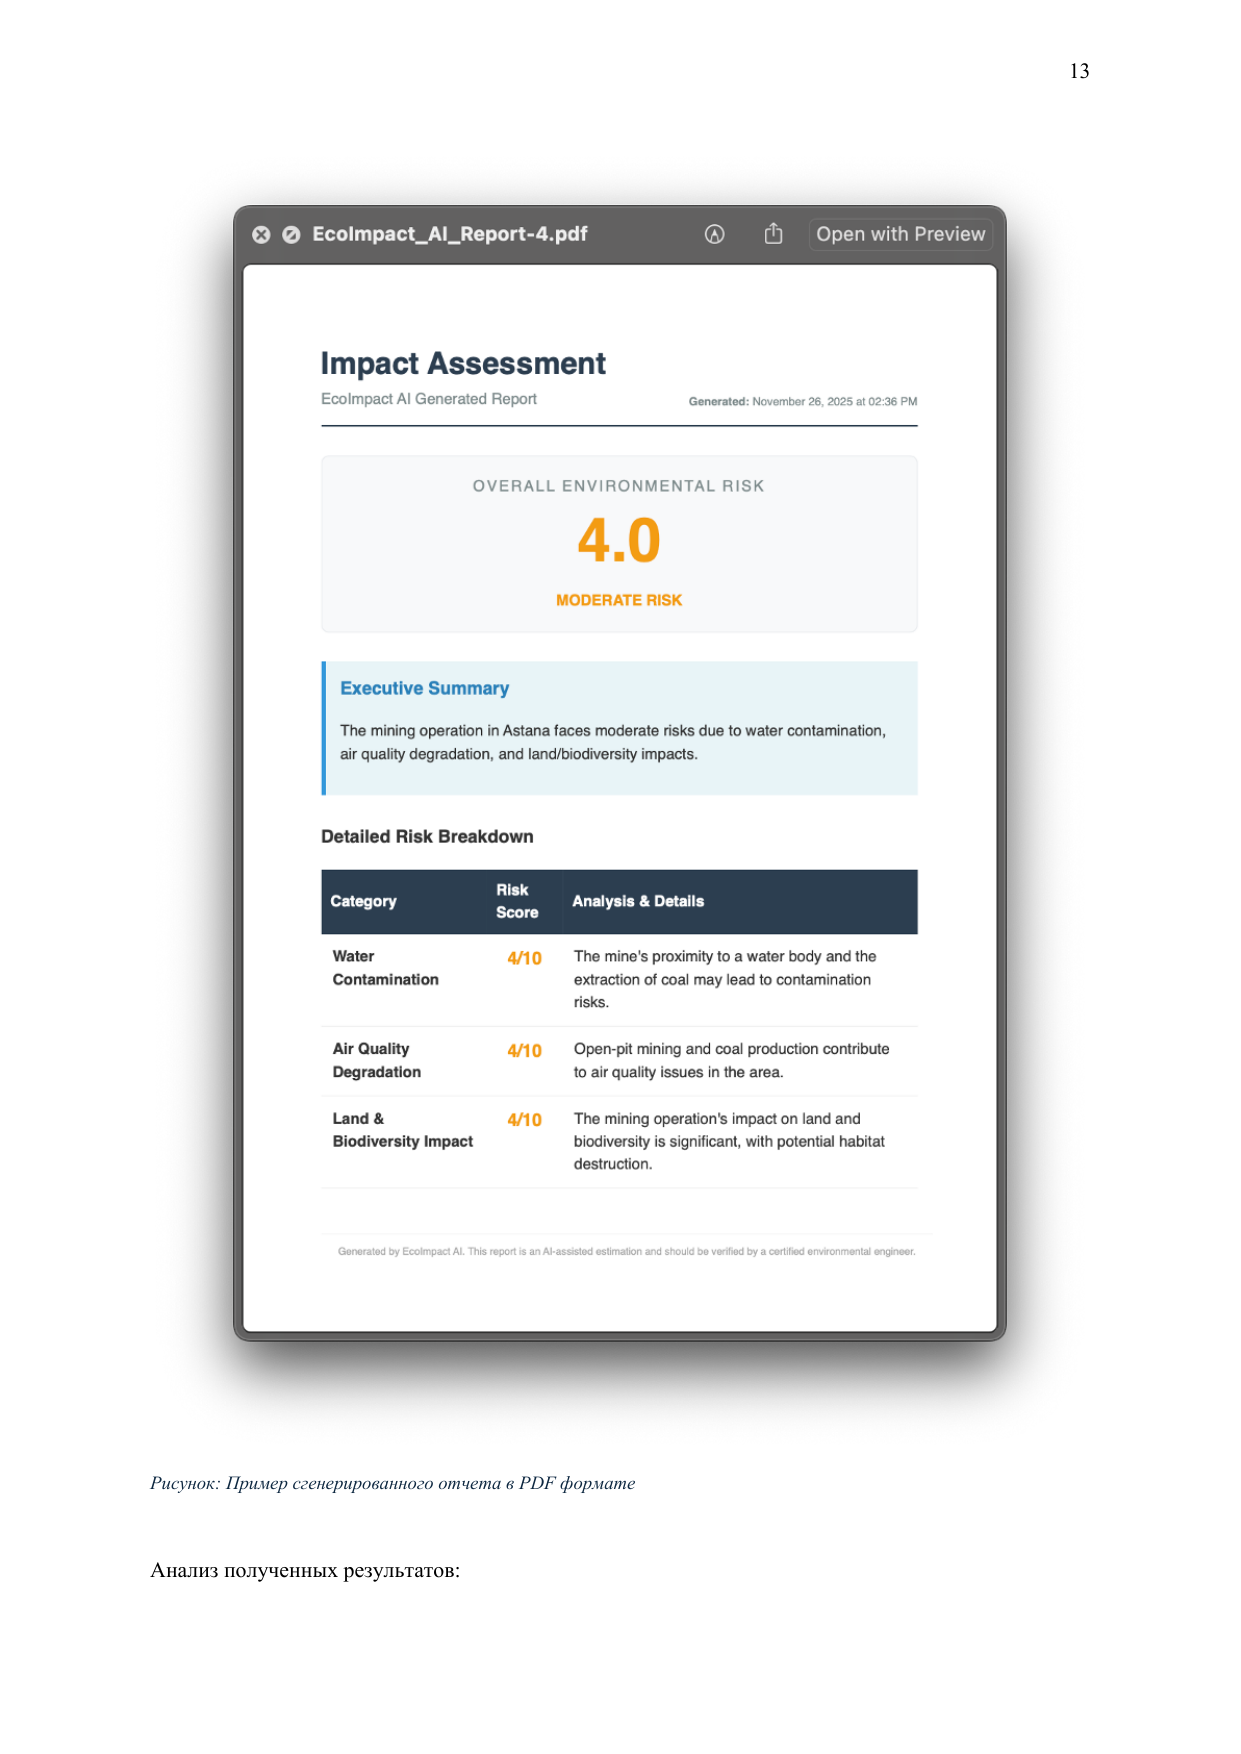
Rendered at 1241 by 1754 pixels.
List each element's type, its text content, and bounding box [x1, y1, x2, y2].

picture [150, 150, 1091, 1453]
text Анализ полученных результатов: [150, 1558, 1090, 1583]
text Рисунок: Пример сгенерированного отчета в PDF формате [150, 1472, 1090, 1493]
